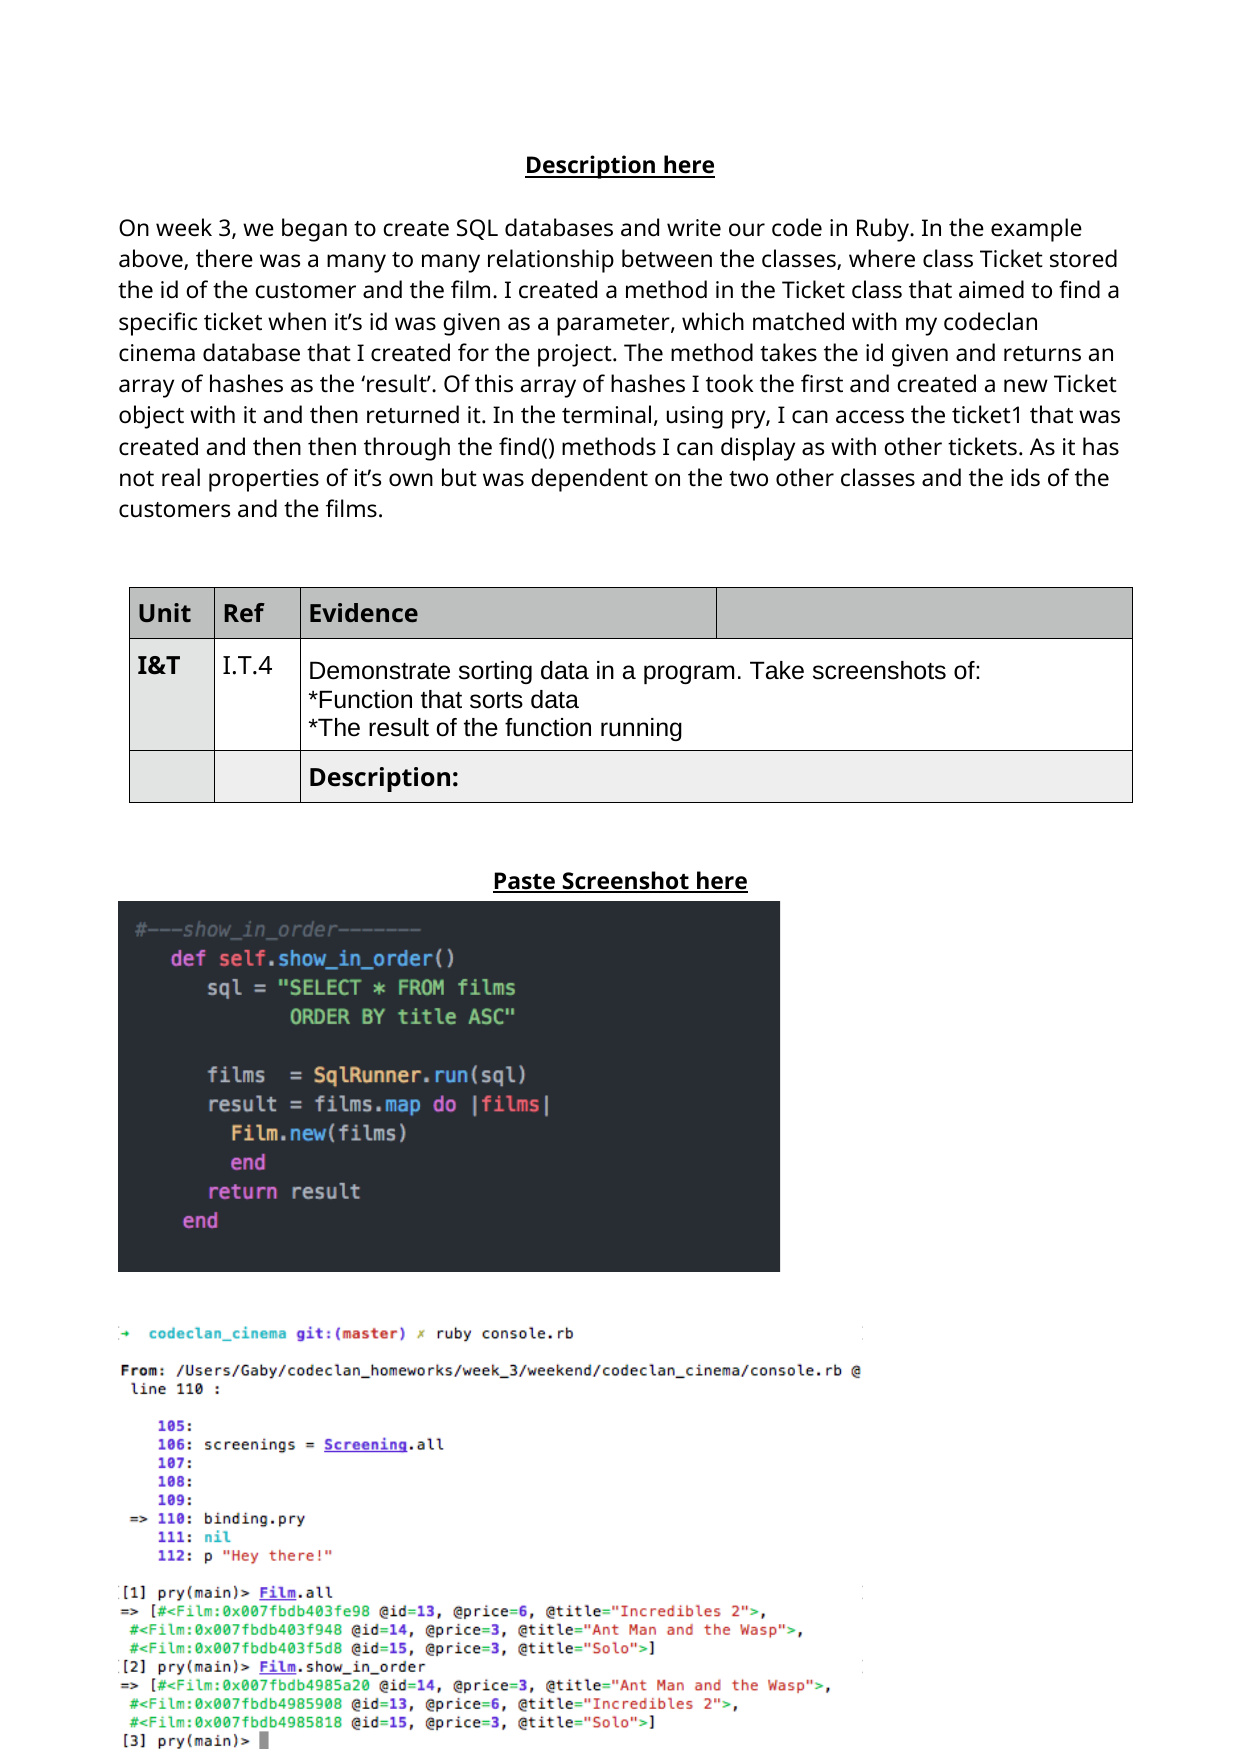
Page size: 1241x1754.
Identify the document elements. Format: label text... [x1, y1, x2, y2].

table_header Unit [130, 588, 214, 638]
text On week 3, we began to create SQL databases and write our code in Ruby. In the example above, there was a many to many relationship between the classes, where class Ticket stored the id of the customer and the film. I created a method in the Ticket class that aimed to find a specific ticket when it’s id was given as a parameter, which matched with my codeclan cinema database that I created for the project. The method takes the id given and returns an array of hashes as the ‘result’. Of this array of hashes I took the first and created a new Ticket object with it and then returned it. In the terminal, using pry, I can access the ticket1 that was created and then then through the find() methods I can display as with other tickets. As it has not real properties of it’s own but was dependent on the two other classes and the ids of the customers and the films. [118, 212, 1122, 524]
table_cell I.T.4 [215, 639, 300, 750]
table_cell [130, 751, 214, 802]
table_cell Demonstrate sorting data in a program. Take screenshots of: *Function that sorts data *The result of the function running [301, 639, 1132, 750]
table_header Evidence [301, 588, 716, 638]
picture [118, 1324, 864, 1749]
table_cell I&T [130, 639, 214, 750]
text Paste Screenshot here [118, 865, 1122, 896]
table_cell Description: [301, 751, 1132, 802]
text Description here [118, 149, 1122, 181]
picture [118, 901, 781, 1272]
table_header Ref [215, 588, 300, 638]
table_cell [215, 751, 300, 802]
table_header [717, 588, 1132, 638]
